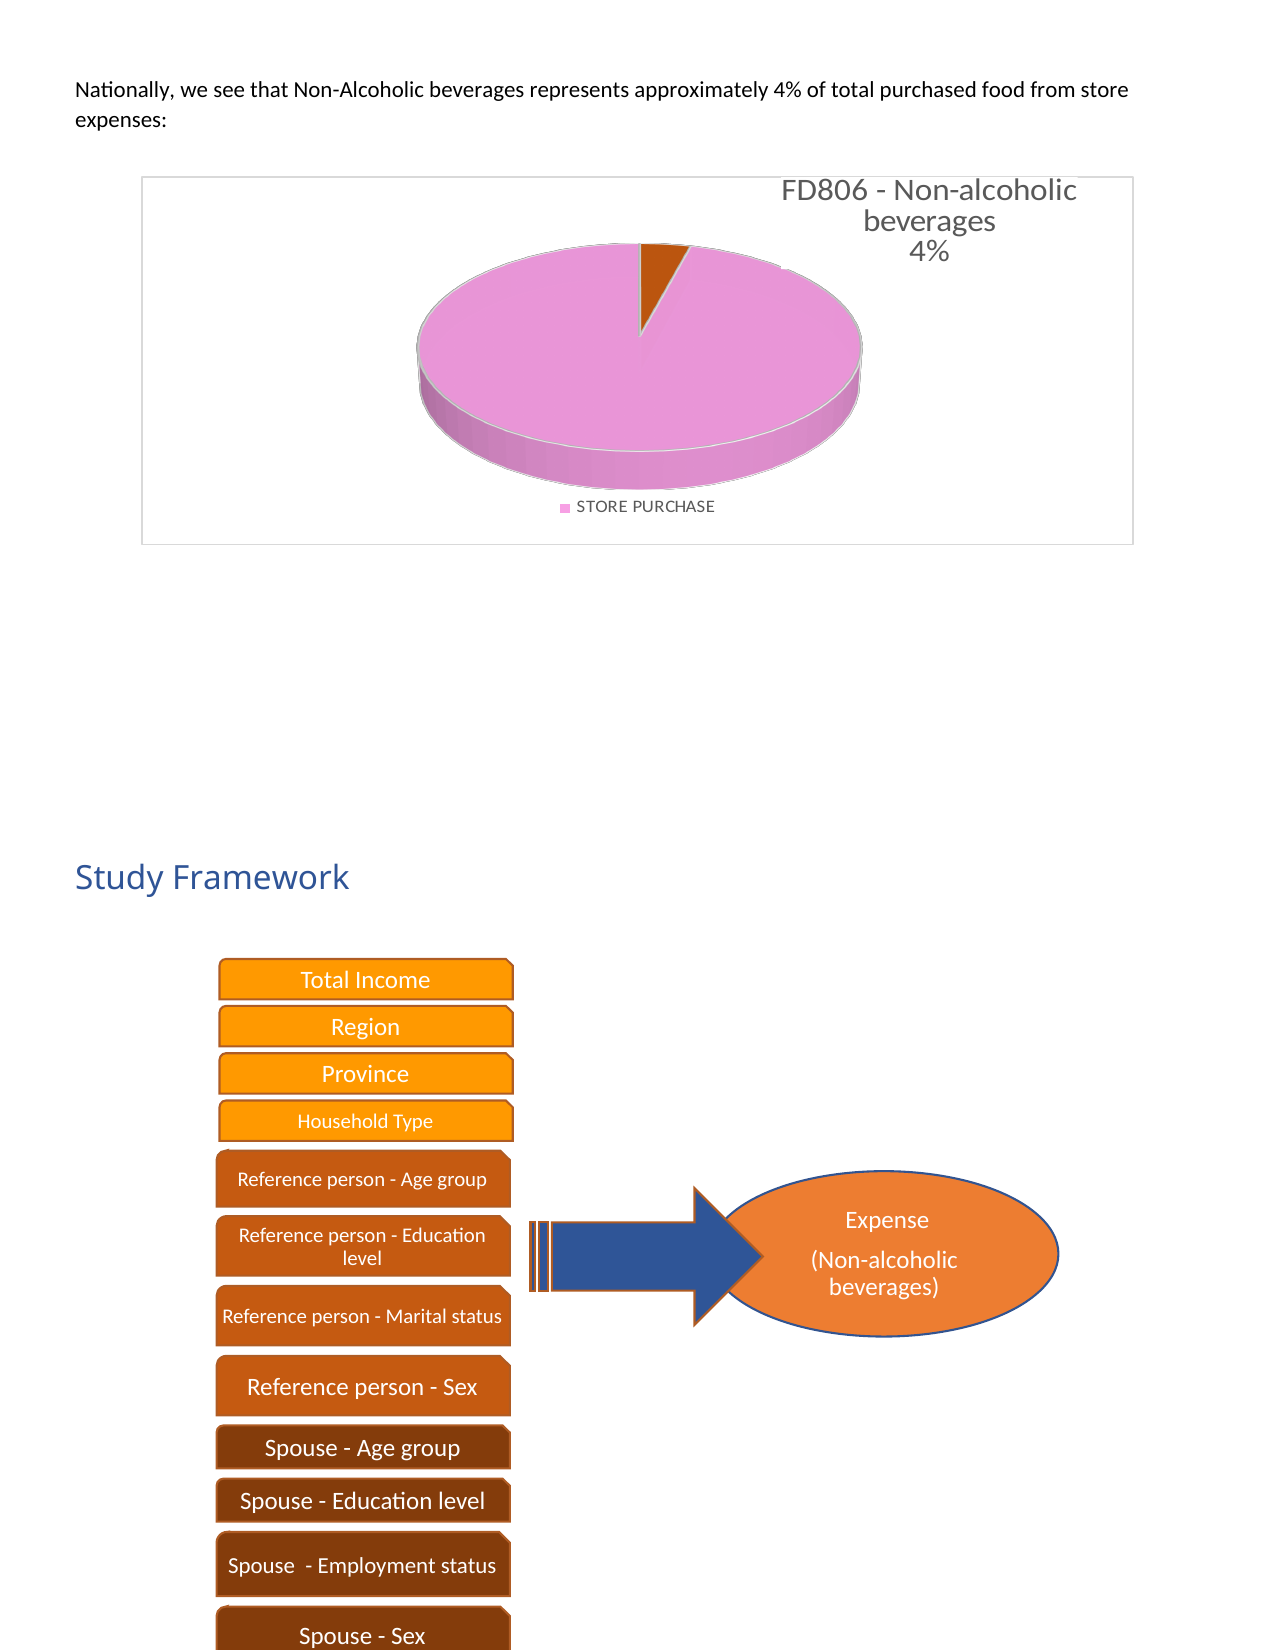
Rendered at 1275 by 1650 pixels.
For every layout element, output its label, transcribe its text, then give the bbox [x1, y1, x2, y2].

subtitle Study Framework [75, 854, 1200, 899]
text Nationally, we see that Non-Alcoholic beverages represents approximately 4% of total purchased food from store expenses: [75, 75, 1200, 133]
